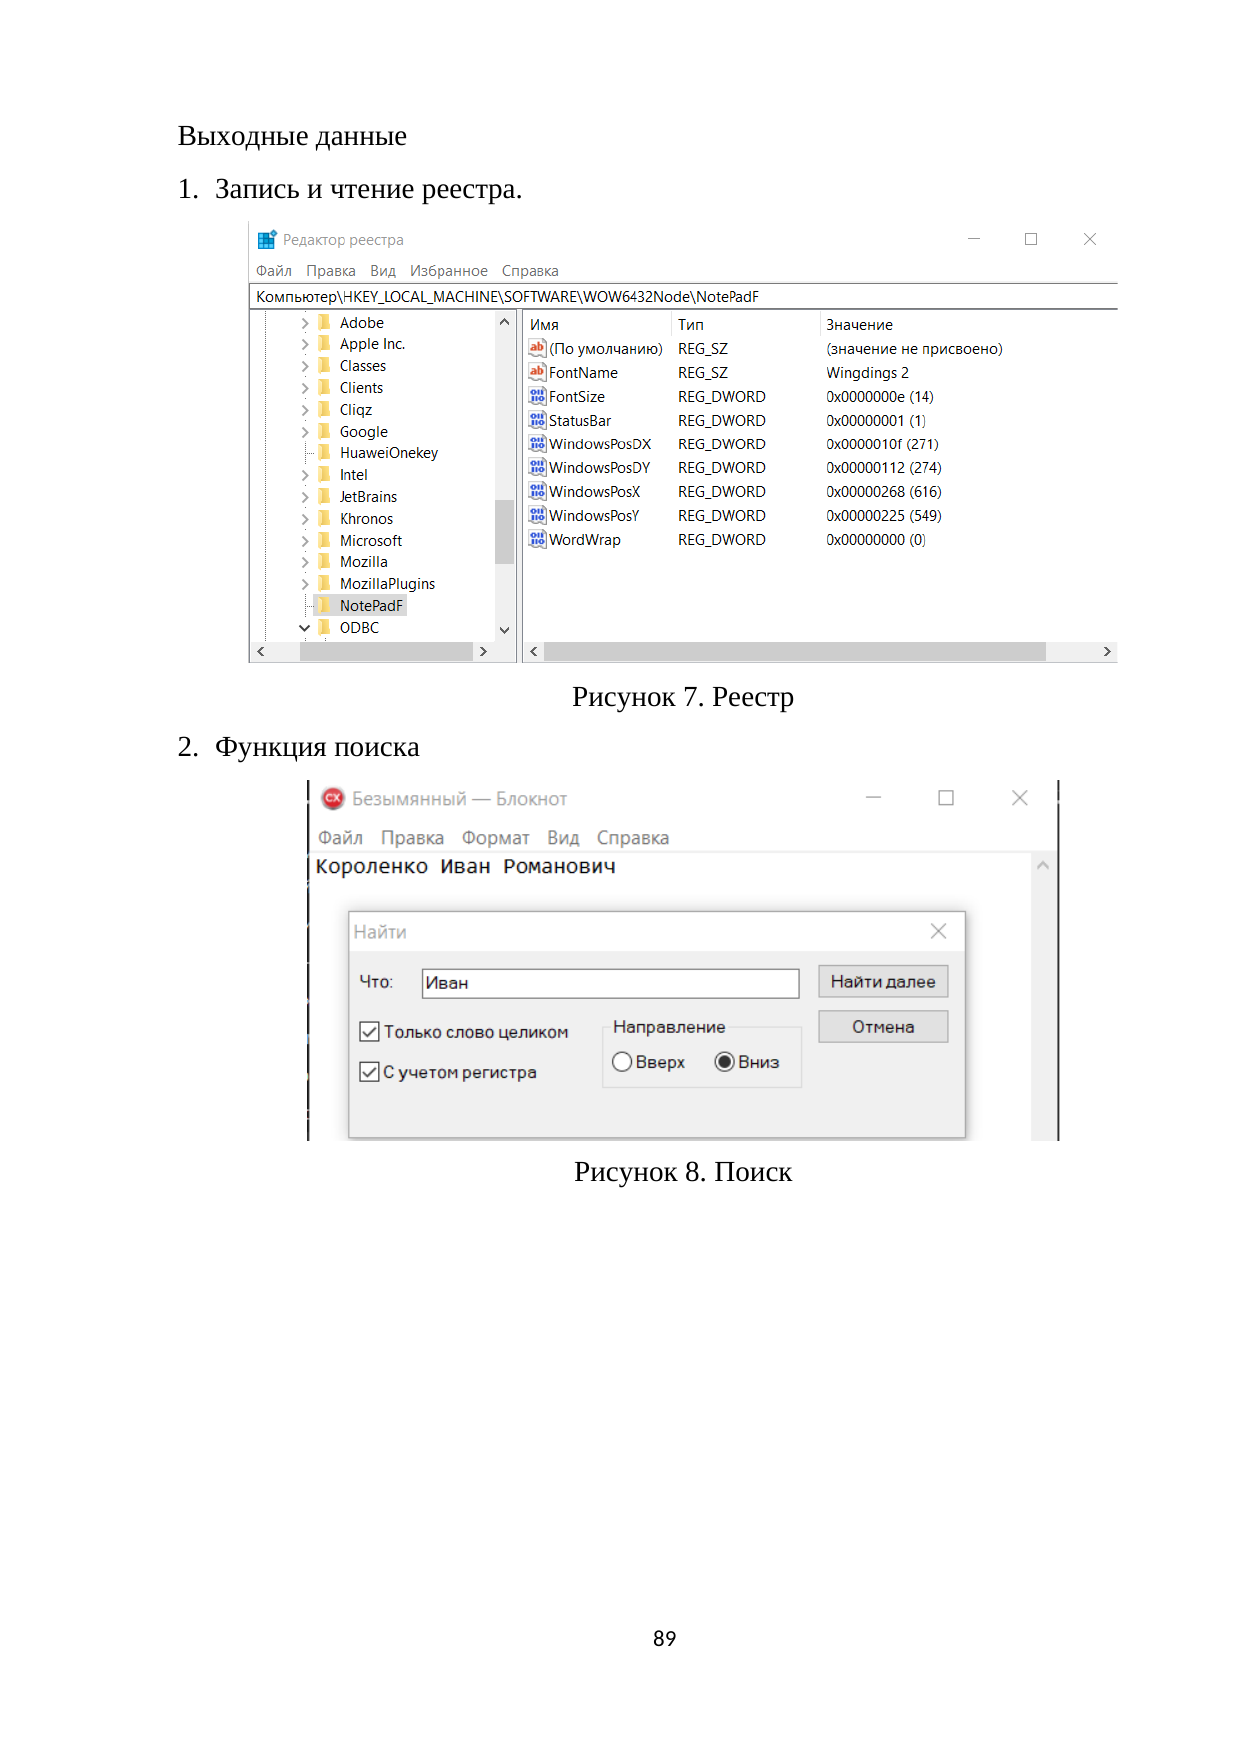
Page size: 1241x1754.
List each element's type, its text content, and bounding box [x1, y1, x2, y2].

list Функция поиска [177, 729, 1152, 763]
list Запись и чтение реестра. [177, 171, 1152, 204]
text Выходные данные [177, 118, 1152, 152]
picture [307, 780, 1060, 1141]
list Рисунок 8. Поиск [215, 1154, 1152, 1188]
picture [248, 221, 1118, 663]
